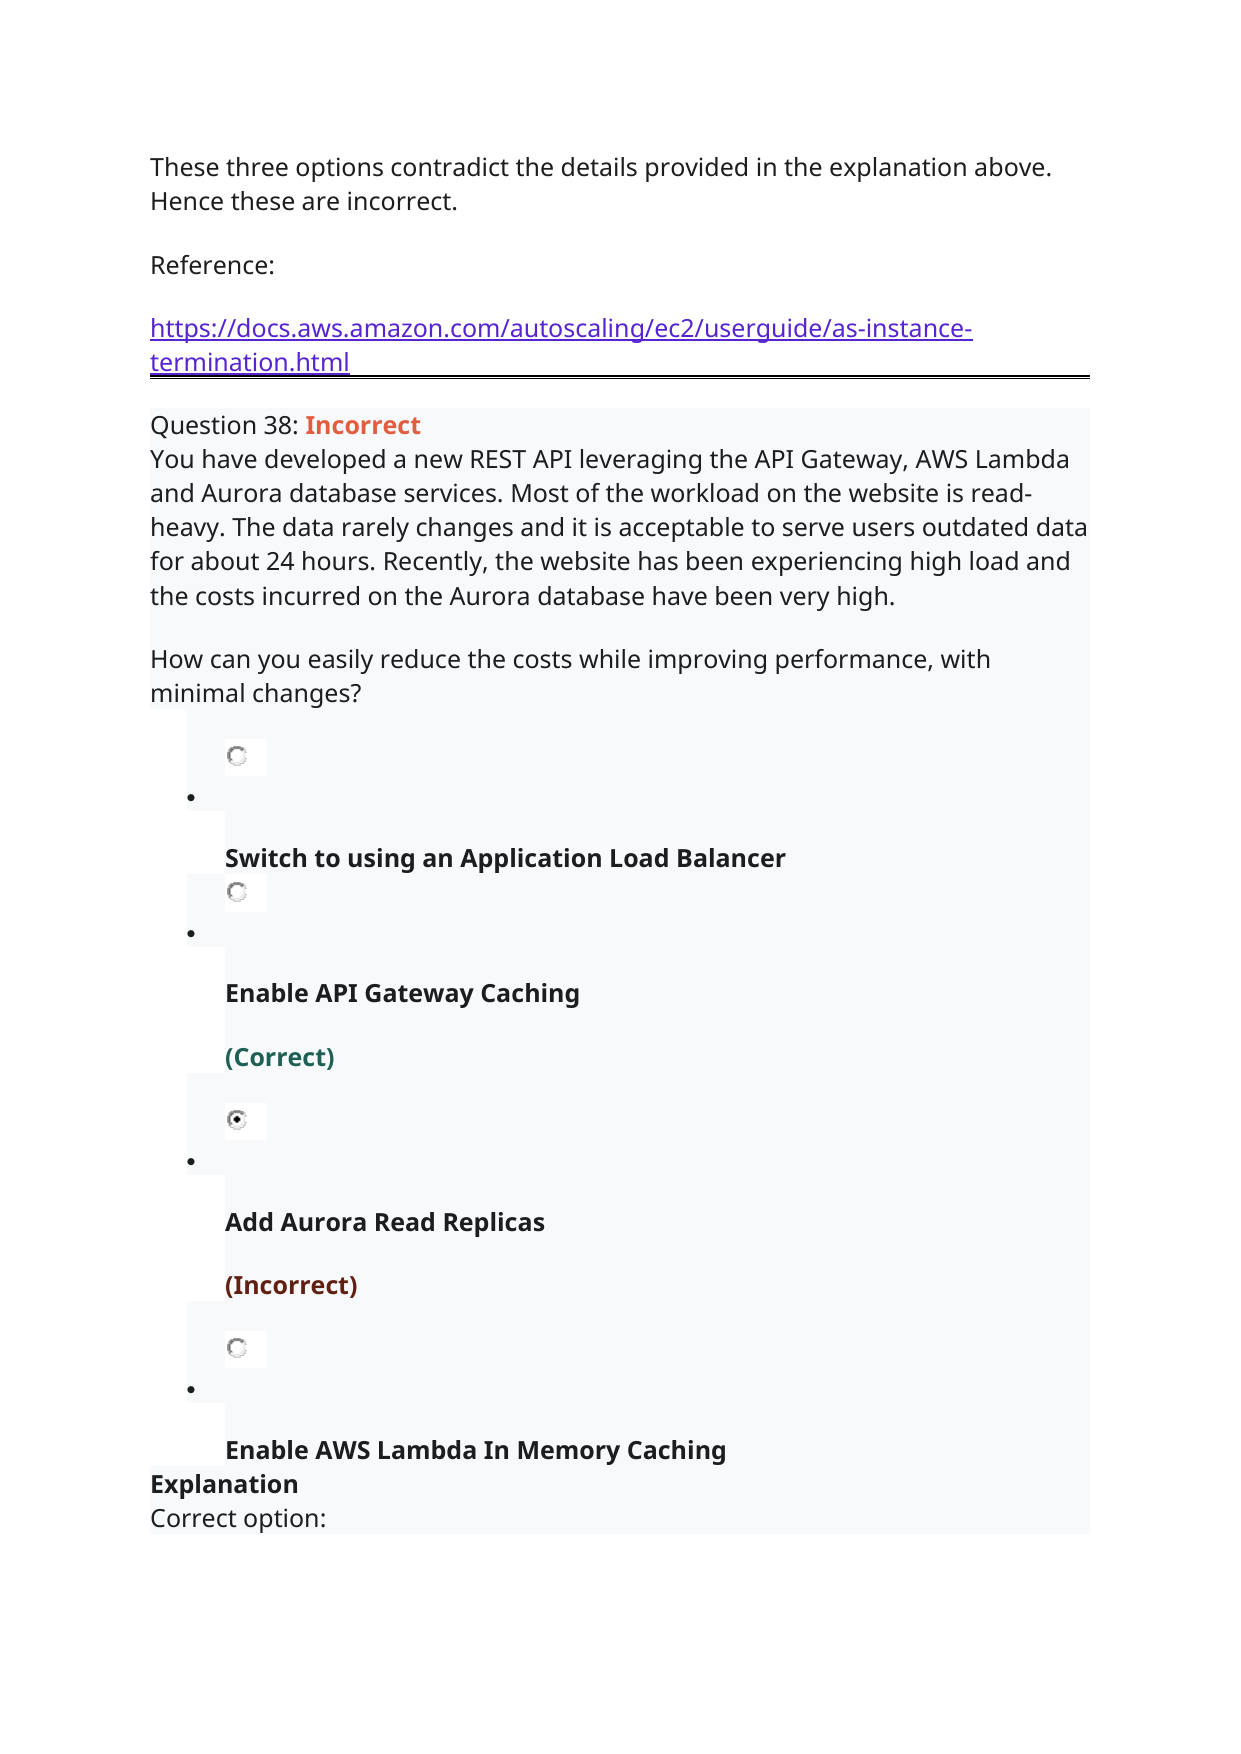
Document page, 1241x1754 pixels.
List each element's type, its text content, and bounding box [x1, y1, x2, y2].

text These three options contradict the details provided in the explanation above. Hence these are incorrect. [150, 150, 1090, 218]
text (Incorrect) [225, 1267, 1090, 1301]
text Explanation [150, 1466, 1090, 1500]
text You have developed a new REST API leveraging the API Gateway, AWS Lambda and Aurora database services. Most of the workload on the website is read-heavy. The data rarely changes and it is acceptable to serve users outdated data for about 24 hours. Recently, the website has been experiencing high load and the costs incurred on the Aurora database have been very high. [150, 442, 1090, 612]
text How can you easily reduce the costs while improving performance, with minimal changes? [150, 641, 1090, 709]
text https://docs.aws.amazon.com/autoscaling/ec2/userguide/as-instance-termination.html [150, 311, 1090, 375]
text Reference: [150, 247, 1090, 281]
text Correct option: [150, 1500, 1090, 1534]
text Question 38: Incorrect [150, 408, 1090, 442]
text (Correct) [225, 1039, 1090, 1073]
text Enable API Gateway Caching [225, 976, 1090, 1010]
text Enable AWS Lambda In Memory Caching [225, 1432, 1090, 1466]
text Add Aurora Read Replicas [225, 1204, 1090, 1238]
text Switch to using an Application Load Balancer [225, 840, 1090, 874]
